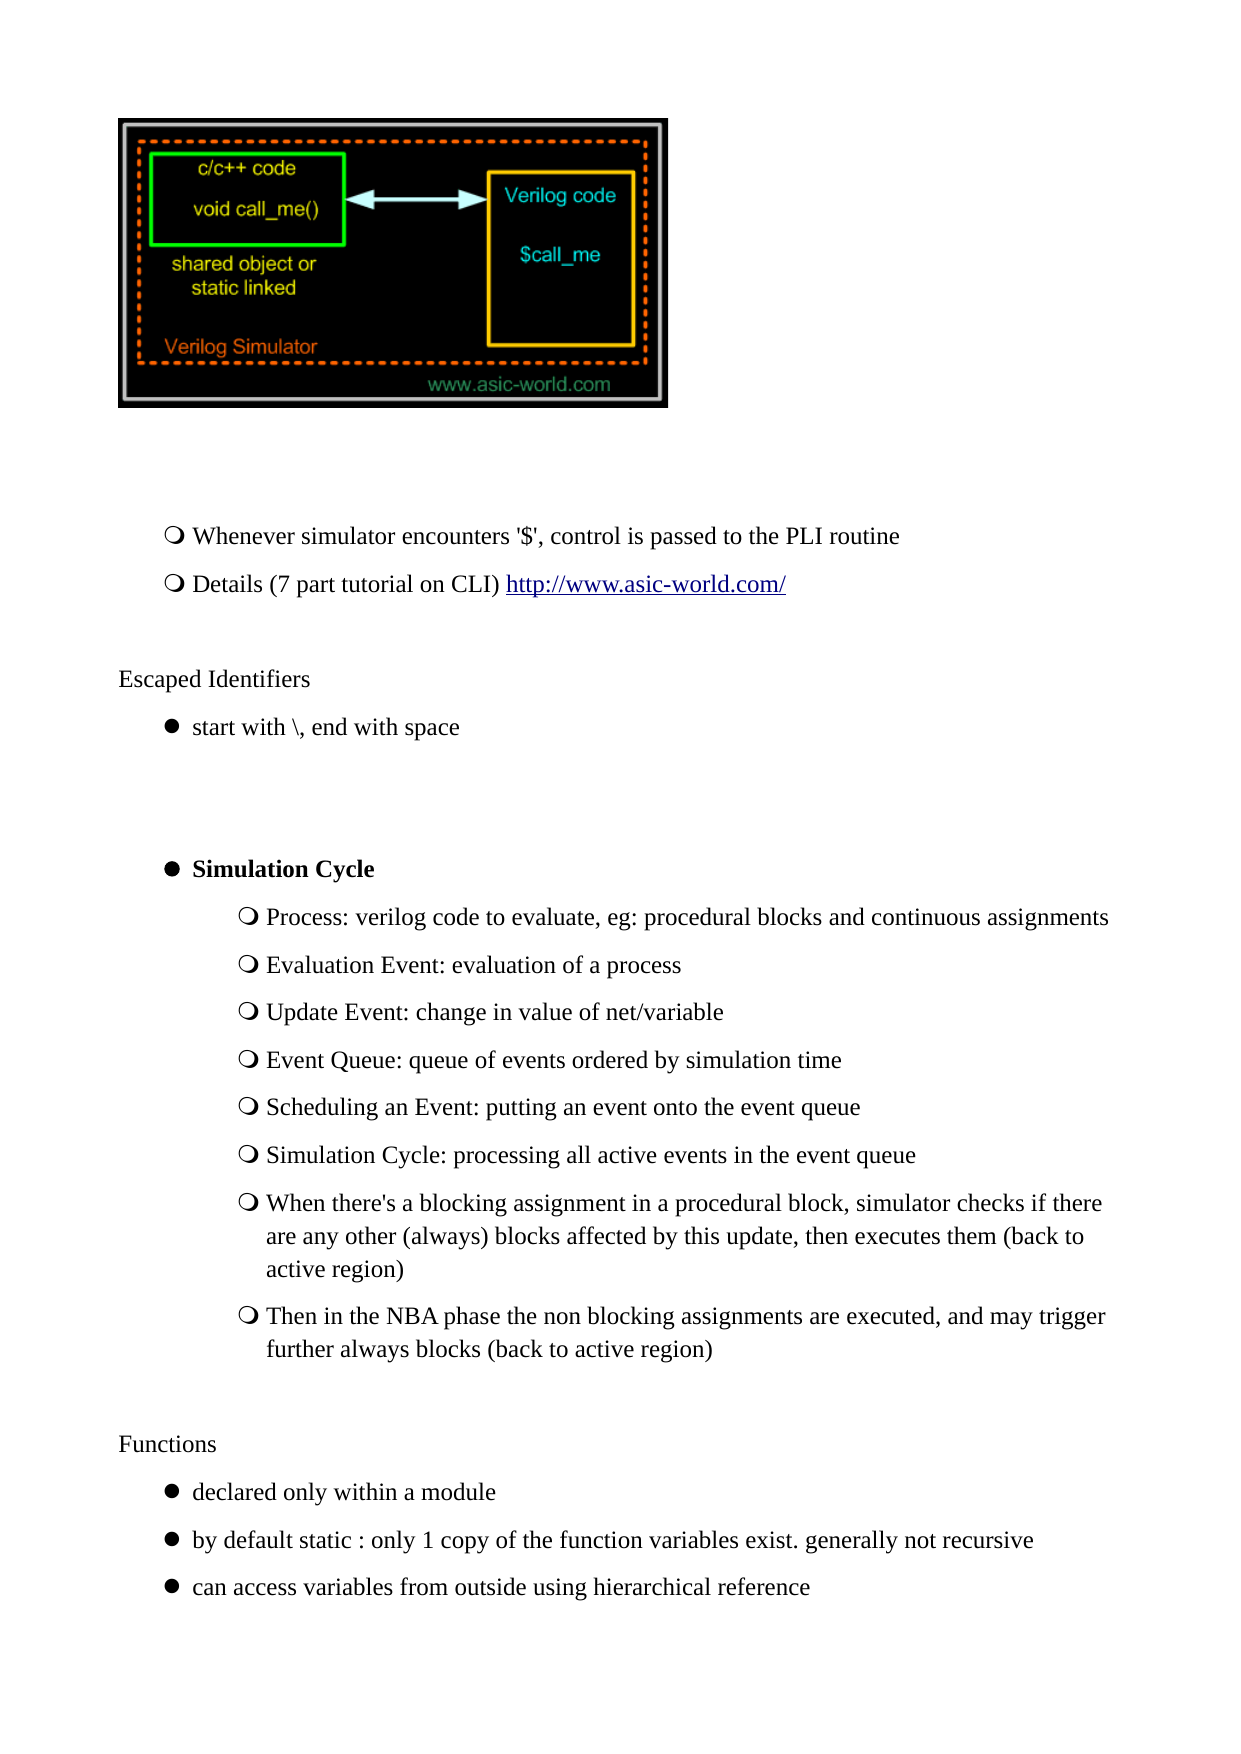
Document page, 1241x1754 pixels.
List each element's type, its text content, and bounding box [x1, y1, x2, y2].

list Process: verilog code to evaluate, eg: procedural blocks and continuous assignments [236, 902, 1122, 931]
list can access variables from outside using hierarchical reference [162, 1572, 1122, 1601]
list by default static : only 1 copy of the function variables exist. generally not recursive [162, 1525, 1122, 1553]
text Functions [118, 1429, 1122, 1458]
list Evaluation Event: evaluation of a process [236, 950, 1122, 978]
list Details (7 part tutorial on CLI) http://www.asic-world.com/ [162, 569, 1122, 598]
list Event Queue: queue of events ordered by simulation time [236, 1045, 1122, 1074]
text Escaped Identifiers [118, 664, 1122, 693]
list When there's a blocking assignment in a procedural block, simulator checks if there are any other (always) blocks affected by this update, then executes them (back to active region) [236, 1188, 1122, 1282]
list Scheduling an Event: putting an event onto the event queue [236, 1092, 1122, 1121]
list Whenever simulator encounters '$', control is passed to the PLI routine [162, 521, 1122, 550]
list Simulation Cycle: processing all active events in the event queue [236, 1140, 1122, 1169]
picture [118, 118, 669, 408]
list Then in the NBA phase the non blocking assignments are executed, and may trigger further always blocks (back to active region) [236, 1301, 1122, 1363]
list start with \, end with space [162, 712, 1122, 740]
list Simulation Cycle [162, 854, 1122, 883]
list Update Event: change in value of net/variable [236, 997, 1122, 1026]
list declared only within a module [162, 1477, 1122, 1506]
